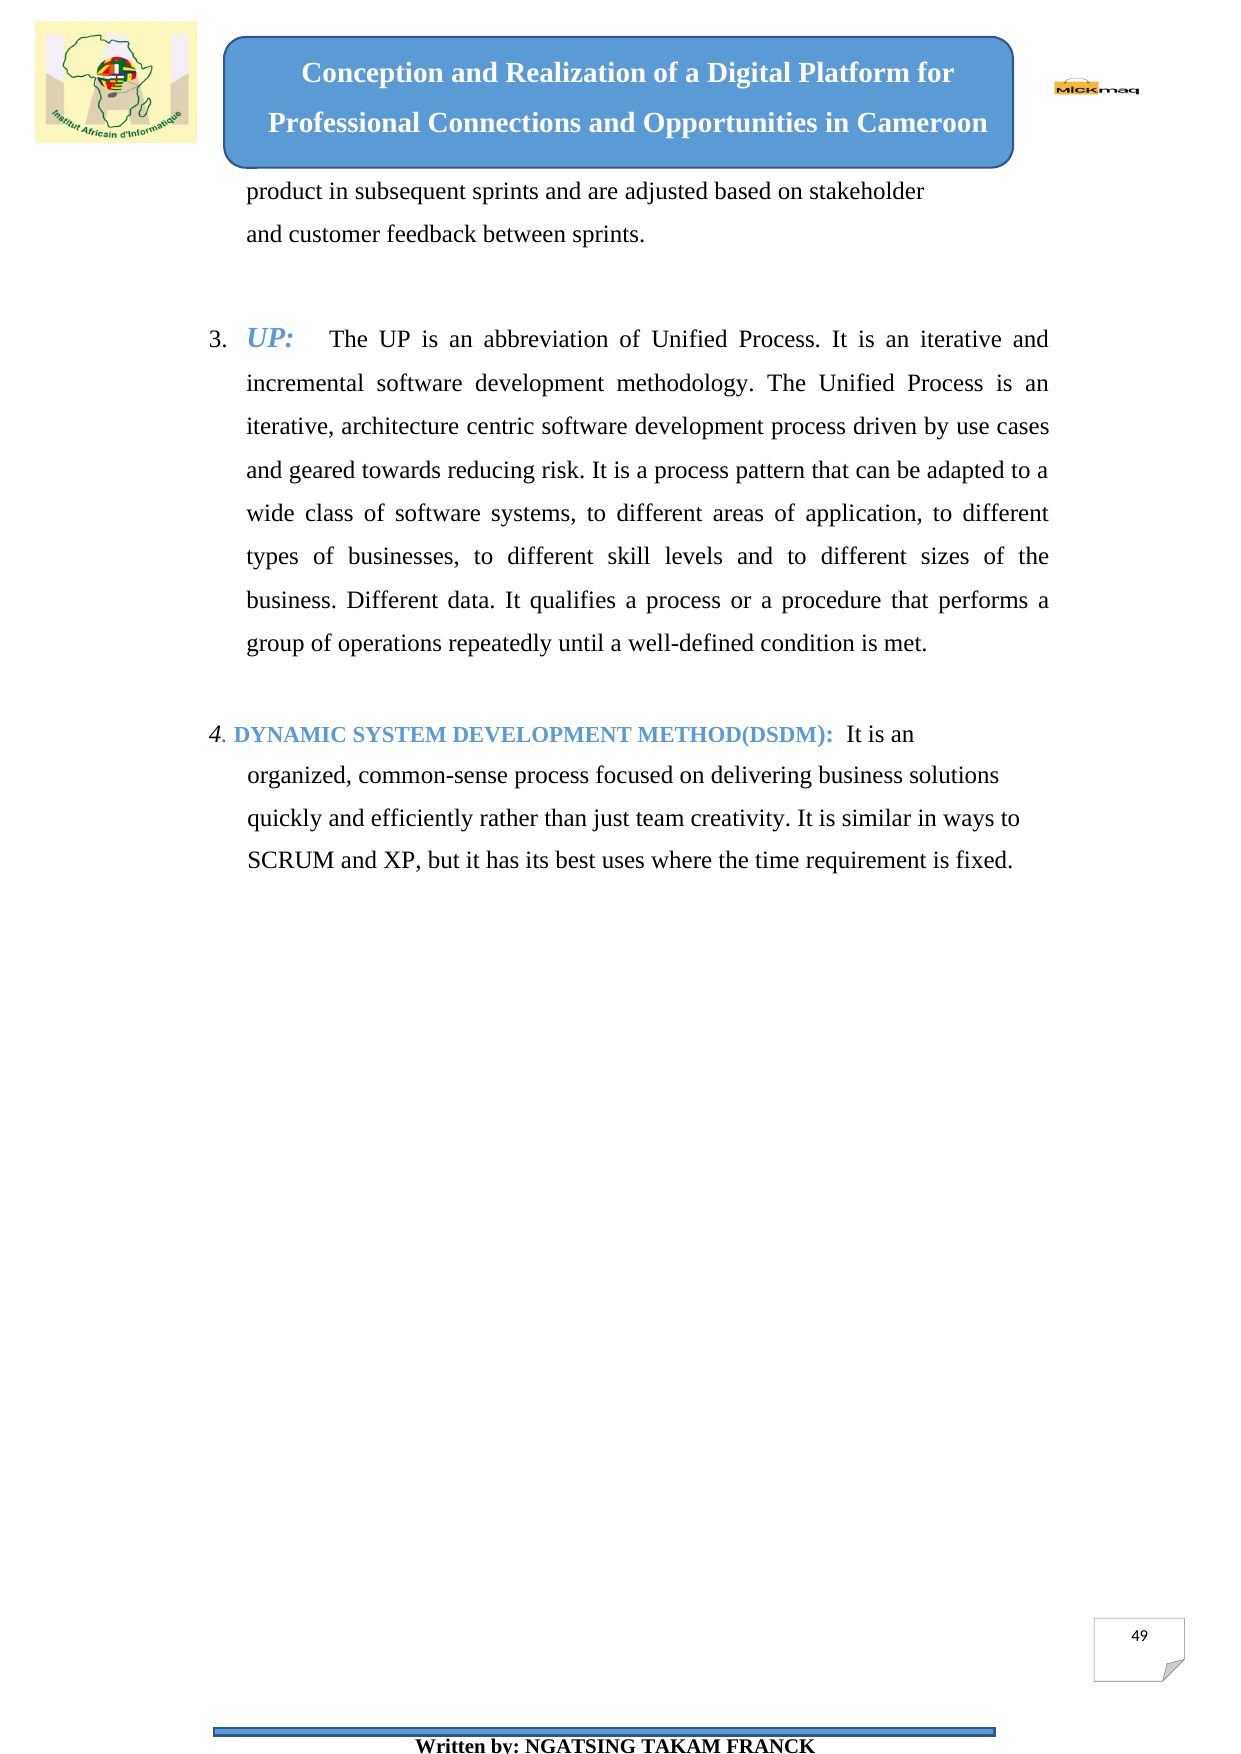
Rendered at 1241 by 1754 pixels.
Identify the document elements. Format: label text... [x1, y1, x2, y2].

list UP: The UP is an abbreviation of Unified Process. It is an iterative and incremental software development methodology. The Unified Process is an iterative, architecture centric software development process driven by use cases and geared towards reducing risk. It is a process pattern that can be adapted to a wide class of software systems, to different areas of application, to different types of businesses, to different skill levels and to different sizes of the business. Different data. It qualifies a process or a procedure that performs a group of operations repeatedly until a well-defined condition is met. [208, 320, 1050, 657]
subtitle 4. DYNAMIC SYSTEM DEVELOPMENT METHOD(DSDM): It is an [208, 719, 1093, 748]
picture [35, 21, 198, 143]
text organized, common-sense process focused on delivering business solutions quickly and efficiently rather than just team creativity. It is similar in ways to SCRUM and XP, but it has its best uses where the time requirement is fixed. [247, 760, 1050, 874]
picture [1047, 73, 1143, 103]
